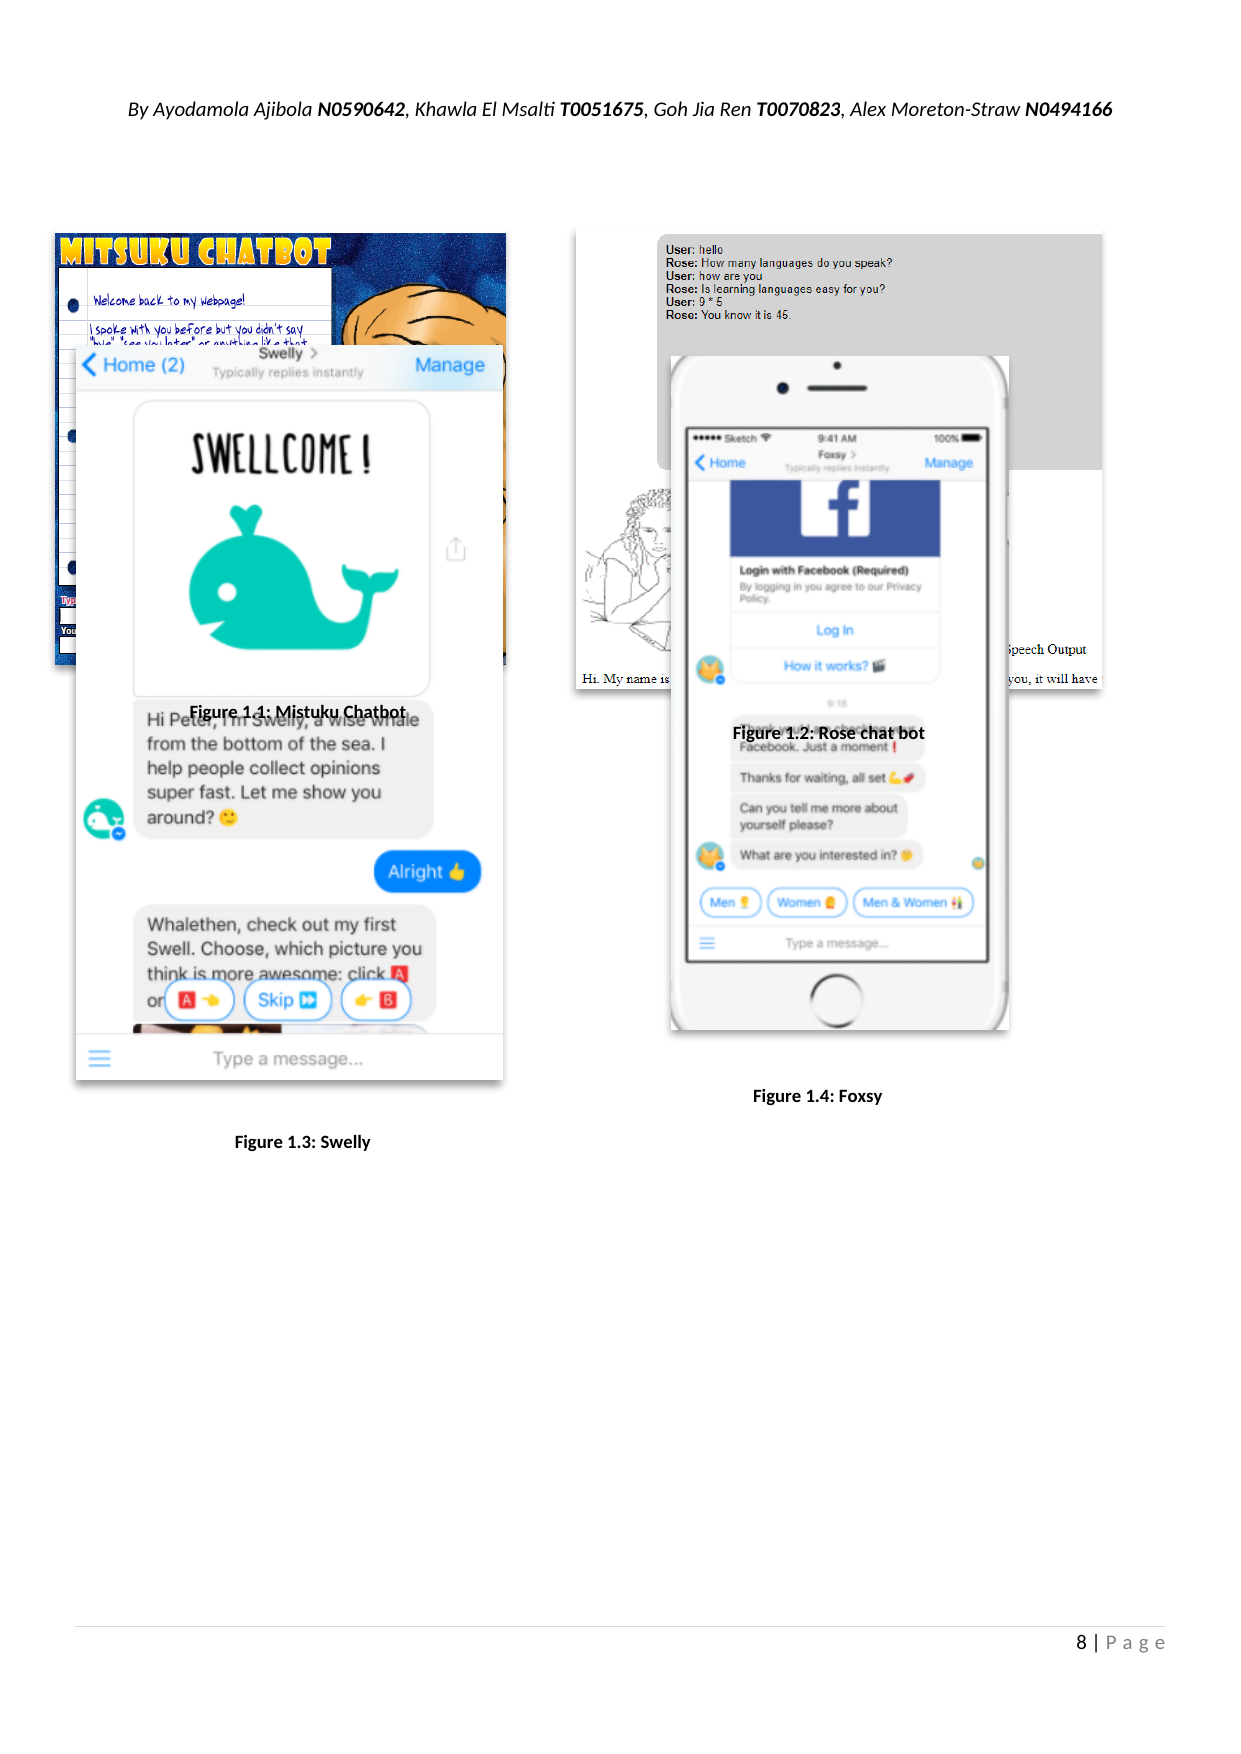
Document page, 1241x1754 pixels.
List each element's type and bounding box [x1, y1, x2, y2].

picture [576, 227, 1103, 1030]
picture [55, 228, 506, 1080]
